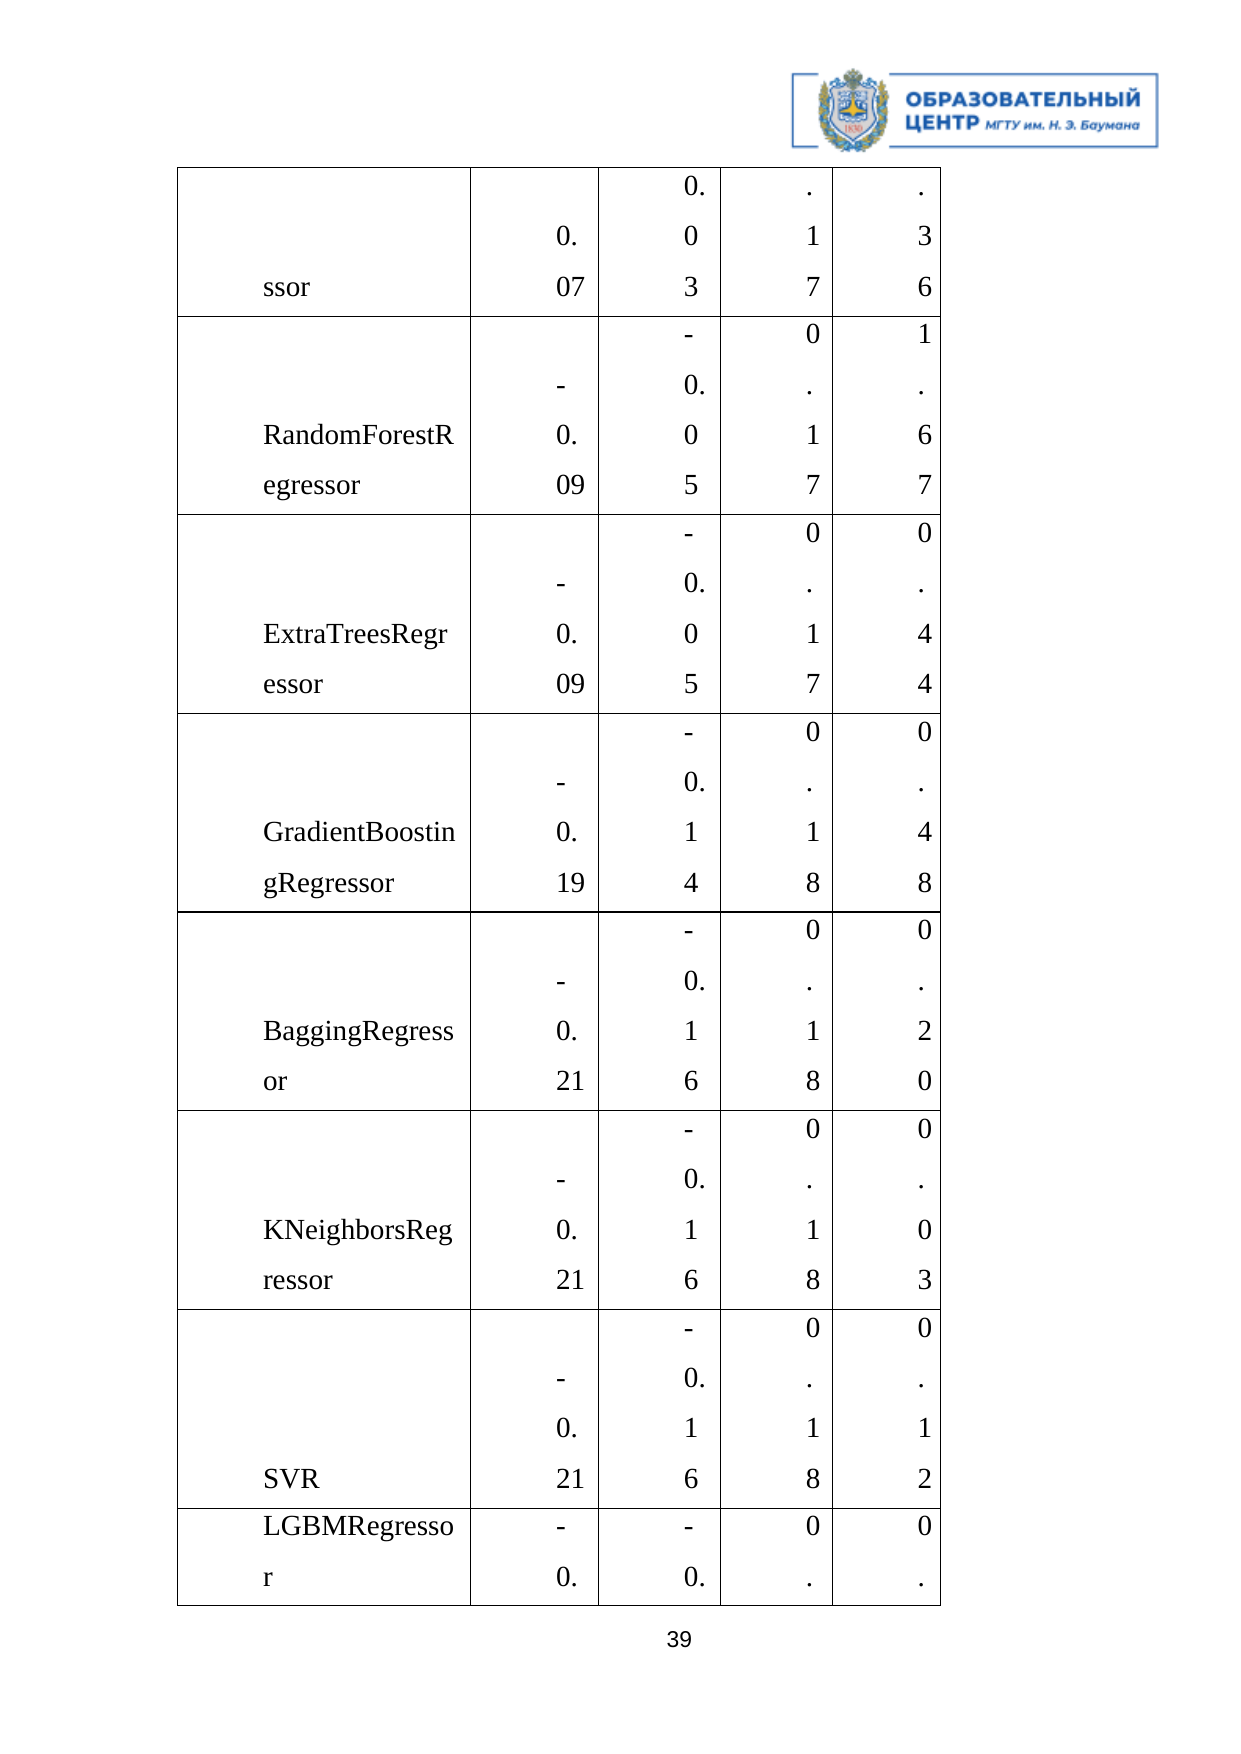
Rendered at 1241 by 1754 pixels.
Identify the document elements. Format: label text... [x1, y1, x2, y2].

table_cell SVR [178, 1310, 470, 1507]
table_cell -0.05 [599, 515, 720, 713]
table_cell -0.16 [599, 913, 720, 1110]
table_cell 0.17 [721, 515, 832, 713]
table_cell -0.21 [471, 913, 598, 1110]
table_cell -0.17 [599, 1509, 720, 1605]
table_cell -0.19 [471, 714, 598, 911]
table_cell -0.14 [599, 714, 720, 911]
table_cell 0.12 [833, 1310, 940, 1507]
table_cell AdaBoostRegressor [178, 168, 470, 316]
table_cell KNeighborsRegressor [178, 1111, 470, 1309]
table_cell RandomForestRegressor [178, 317, 470, 514]
table_cell 0.48 [833, 714, 940, 911]
table_cell 1.67 [833, 317, 940, 514]
table_cell -0.21 [471, 1310, 598, 1507]
table_cell 0.20 [833, 913, 940, 1110]
table_cell 0.18 [721, 913, 832, 1110]
table_cell -0.21 [471, 1111, 598, 1309]
table_cell LGBMRegressor [178, 1509, 470, 1605]
picture [761, 45, 1209, 168]
table_cell -0.05 [599, 317, 720, 514]
table_cell -0.09 [471, 515, 598, 713]
table_cell 0.03 [833, 1111, 940, 1309]
table_cell 0.36 [833, 168, 940, 316]
table_cell ExtraTreesRegressor [178, 515, 470, 713]
table_cell -0.03 [599, 168, 720, 316]
table_cell 0.17 [721, 168, 832, 316]
table_cell 0.18 [721, 1310, 832, 1507]
table_cell -0.21 [471, 1509, 598, 1605]
table_cell -0.16 [599, 1111, 720, 1309]
table_cell BaggingRegressor [178, 913, 470, 1110]
table_cell -0.09 [471, 317, 598, 514]
table_cell 0.18 [721, 714, 832, 911]
table_cell 0.17 [721, 317, 832, 514]
table_cell 0.18 [721, 1111, 832, 1309]
table_cell 0.44 [833, 515, 940, 713]
table_cell -0.07 [471, 168, 598, 316]
table_cell 0.18 [721, 1509, 832, 1605]
table_cell -0.16 [599, 1310, 720, 1507]
table_cell 0.14 [833, 1509, 940, 1605]
table_cell GradientBoostingRegressor [178, 714, 470, 911]
